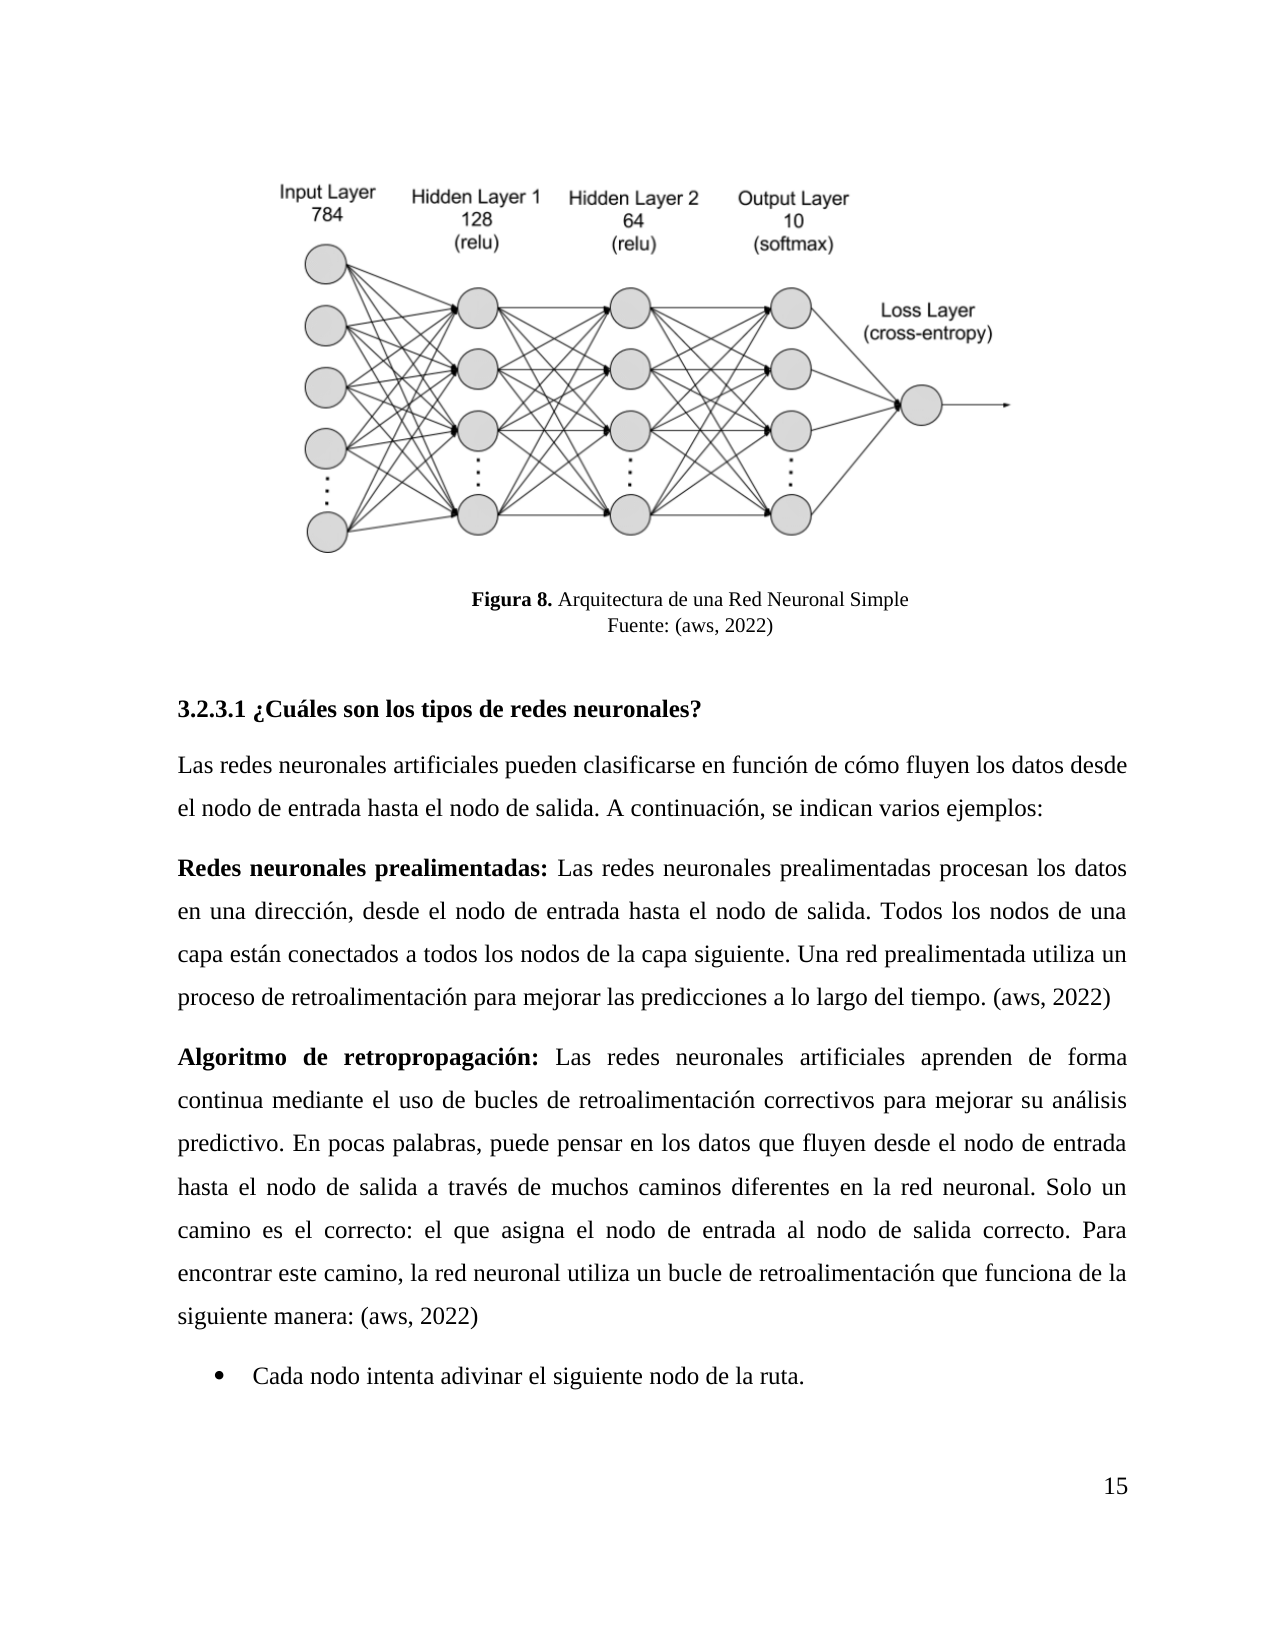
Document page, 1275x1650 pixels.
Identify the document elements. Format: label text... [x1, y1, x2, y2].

subtitle 3.2.3.1 ¿Cuáles son los tipos de redes neuronales? [177, 694, 1128, 723]
text Fuente: [252, 613, 1128, 637]
text Las redes neuronales artificiales pueden clasificarse en función de cómo fluyen los datos desde el nodo de entrada hasta el nodo de salida. A continuación, se indican varios ejemplos: [177, 750, 1128, 822]
list Cada nodo intenta adivinar el siguiente nodo de la ruta. [215, 1361, 1128, 1389]
text Redes neuronales prealimentadas: Las redes neuronales prealimentadas procesan los datos en una dirección, desde el nodo de entrada hasta el nodo de salida. Todos los nodos de una capa están conectados a todos los nodos de la capa siguiente. Una red prealimentada utiliza un proceso de retroalimentación para mejorar las predicciones a lo largo del tiempo. [177, 853, 1128, 1011]
picture [247, 147, 1058, 556]
text Figura 8. Arquitectura de una Red Neuronal Simple [252, 587, 1128, 611]
text Algoritmo de retropropagación: Las redes neuronales artificiales aprenden de forma continua mediante el uso de bucles de retroalimentación correctivos para mejorar su análisis predictivo. En pocas palabras, puede pensar en los datos que fluyen desde el nodo de entrada hasta el nodo de salida a través de muchos caminos diferentes en la red neuronal. Solo un camino es el correcto: el que asigna el nodo de entrada al nodo de salida correcto. Para encontrar este camino, la red neuronal utiliza un bucle de retroalimentación que funciona de la siguiente manera: [177, 1042, 1128, 1330]
